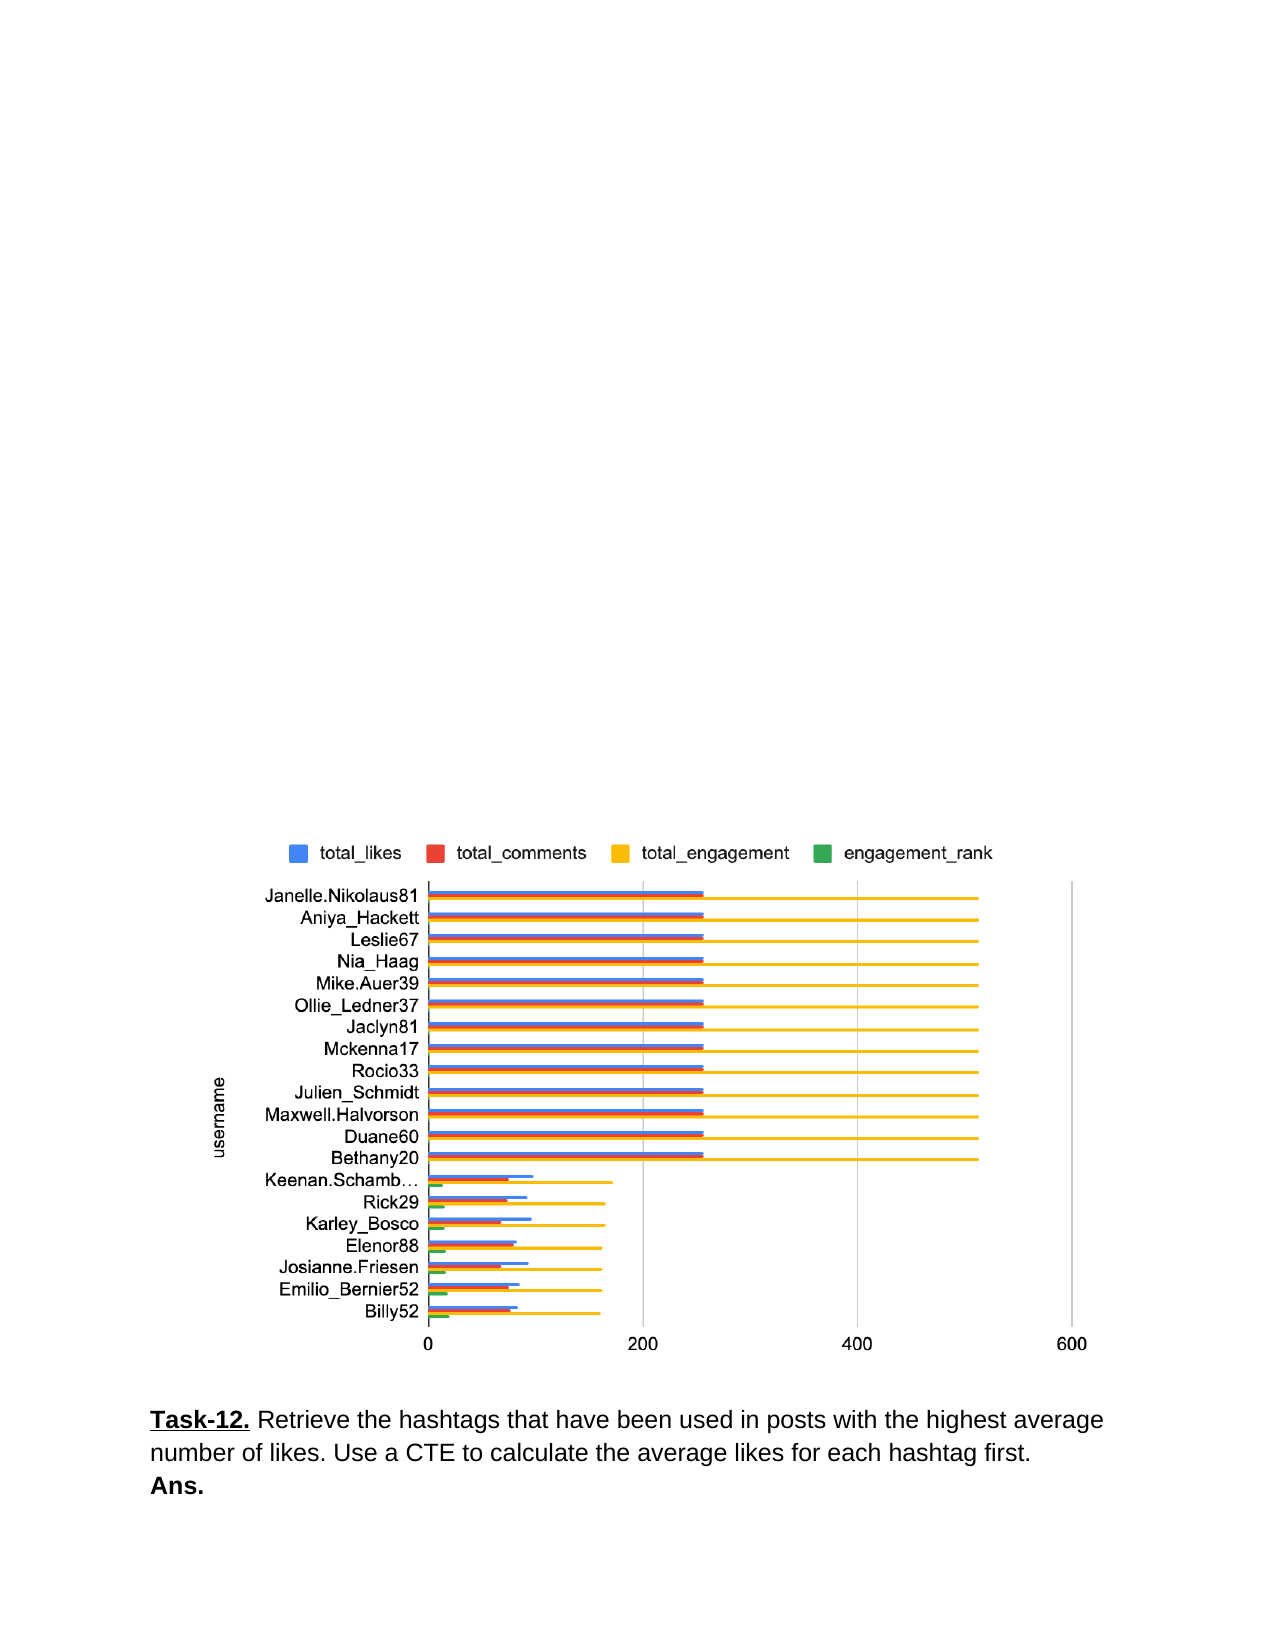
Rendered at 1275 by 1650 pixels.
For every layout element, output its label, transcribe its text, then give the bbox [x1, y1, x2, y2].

text Ans. [150, 1471, 1125, 1499]
picture [181, 816, 1100, 1382]
text Task-12. Retrieve the hashtags that have been used in posts with the highest average number of likes. Use a CTE to calculate the average likes for each hashtag first. [150, 1405, 1125, 1467]
